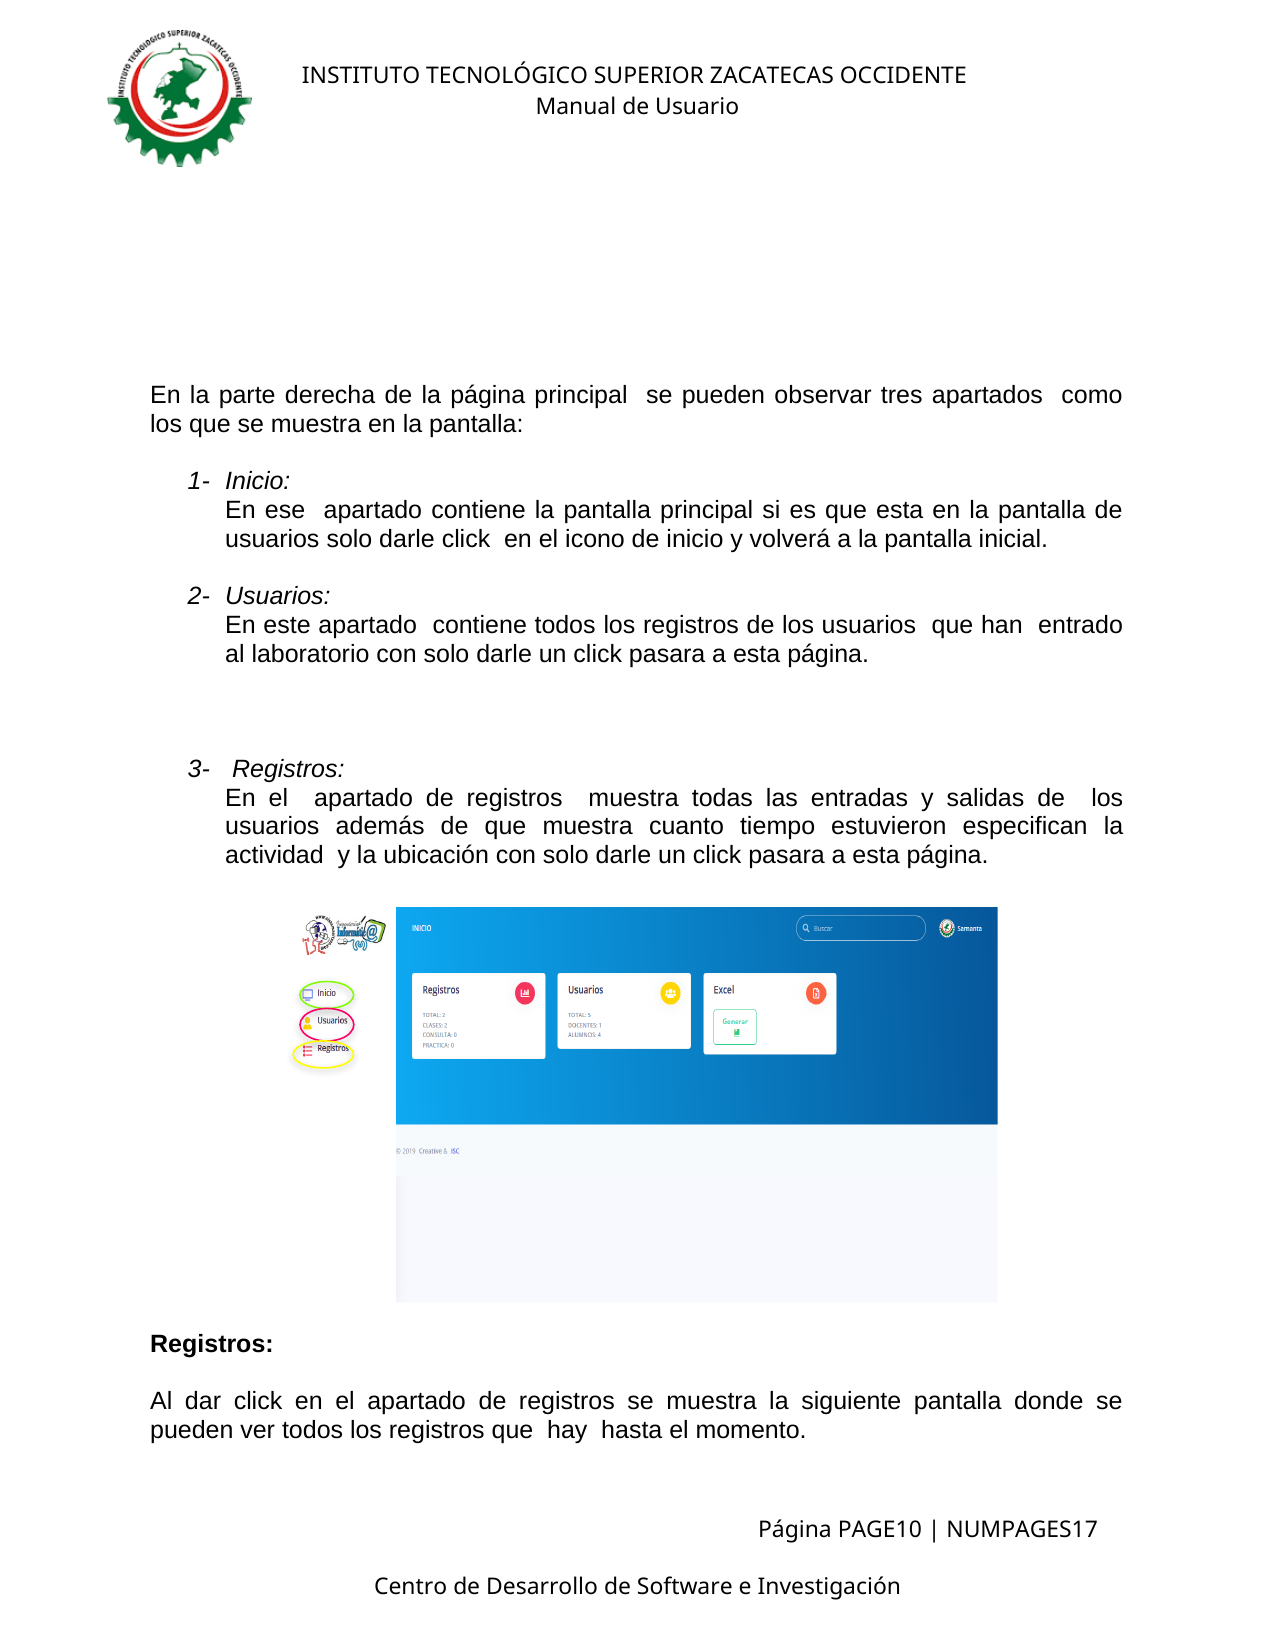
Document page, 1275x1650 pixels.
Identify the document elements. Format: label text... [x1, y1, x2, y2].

list En el apartado de registros muestra todas las entradas y salidas de los usuarios además de que muestra cuanto tiempo estuvieron especifican la actividad y la ubicación con solo darle un click pasara a esta página. [225, 782, 1125, 869]
picture [295, 1042, 352, 1067]
text En la parte derecha de la página principal se pueden observar tres apartados como los que se muestra en la pantalla: [150, 380, 1125, 437]
list En ese apartado contiene la pantalla principal si es que esta en la pantalla de usuarios solo darle click en el icono de inicio y volverá a la pantalla inicial. [225, 495, 1125, 552]
text Registros: [150, 1329, 1125, 1357]
picture [413, 974, 545, 1058]
list Inicio: [187, 466, 1125, 495]
picture [301, 1010, 352, 1040]
picture [293, 907, 998, 1303]
picture [107, 30, 252, 167]
list En este apartado contiene todos los registros de los usuarios que han entrado al laboratorio con solo darle un click pasara a esta página. [225, 610, 1125, 667]
text Al dar click en el apartado de registros se muestra la siguiente pantalla donde se pueden ver todos los registros que hay hasta el momento. [150, 1386, 1125, 1444]
list Registros: [187, 754, 1125, 782]
picture [301, 983, 352, 1007]
list Usuarios: [187, 581, 1125, 610]
